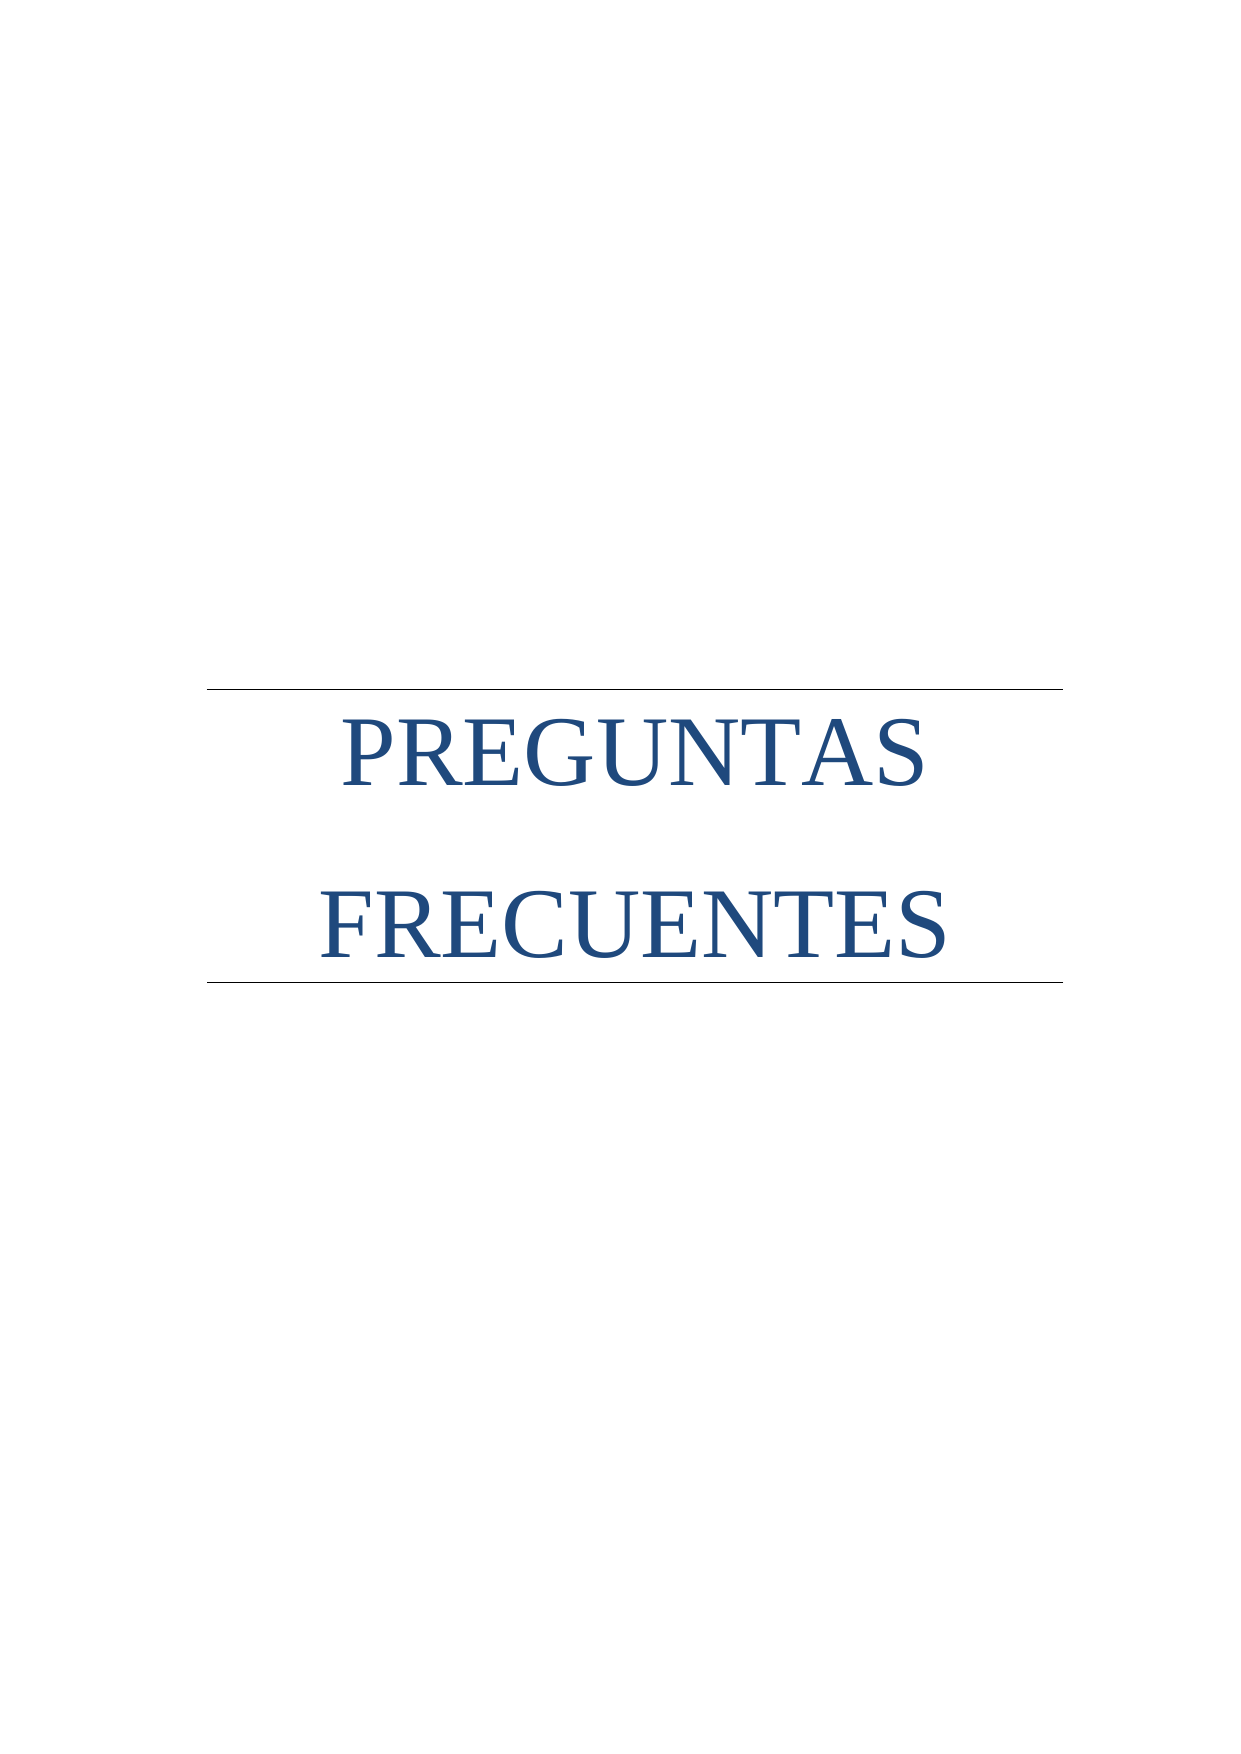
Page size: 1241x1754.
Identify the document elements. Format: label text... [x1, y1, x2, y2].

text PREGUNTAS FRECUENTES [207, 690, 1063, 982]
